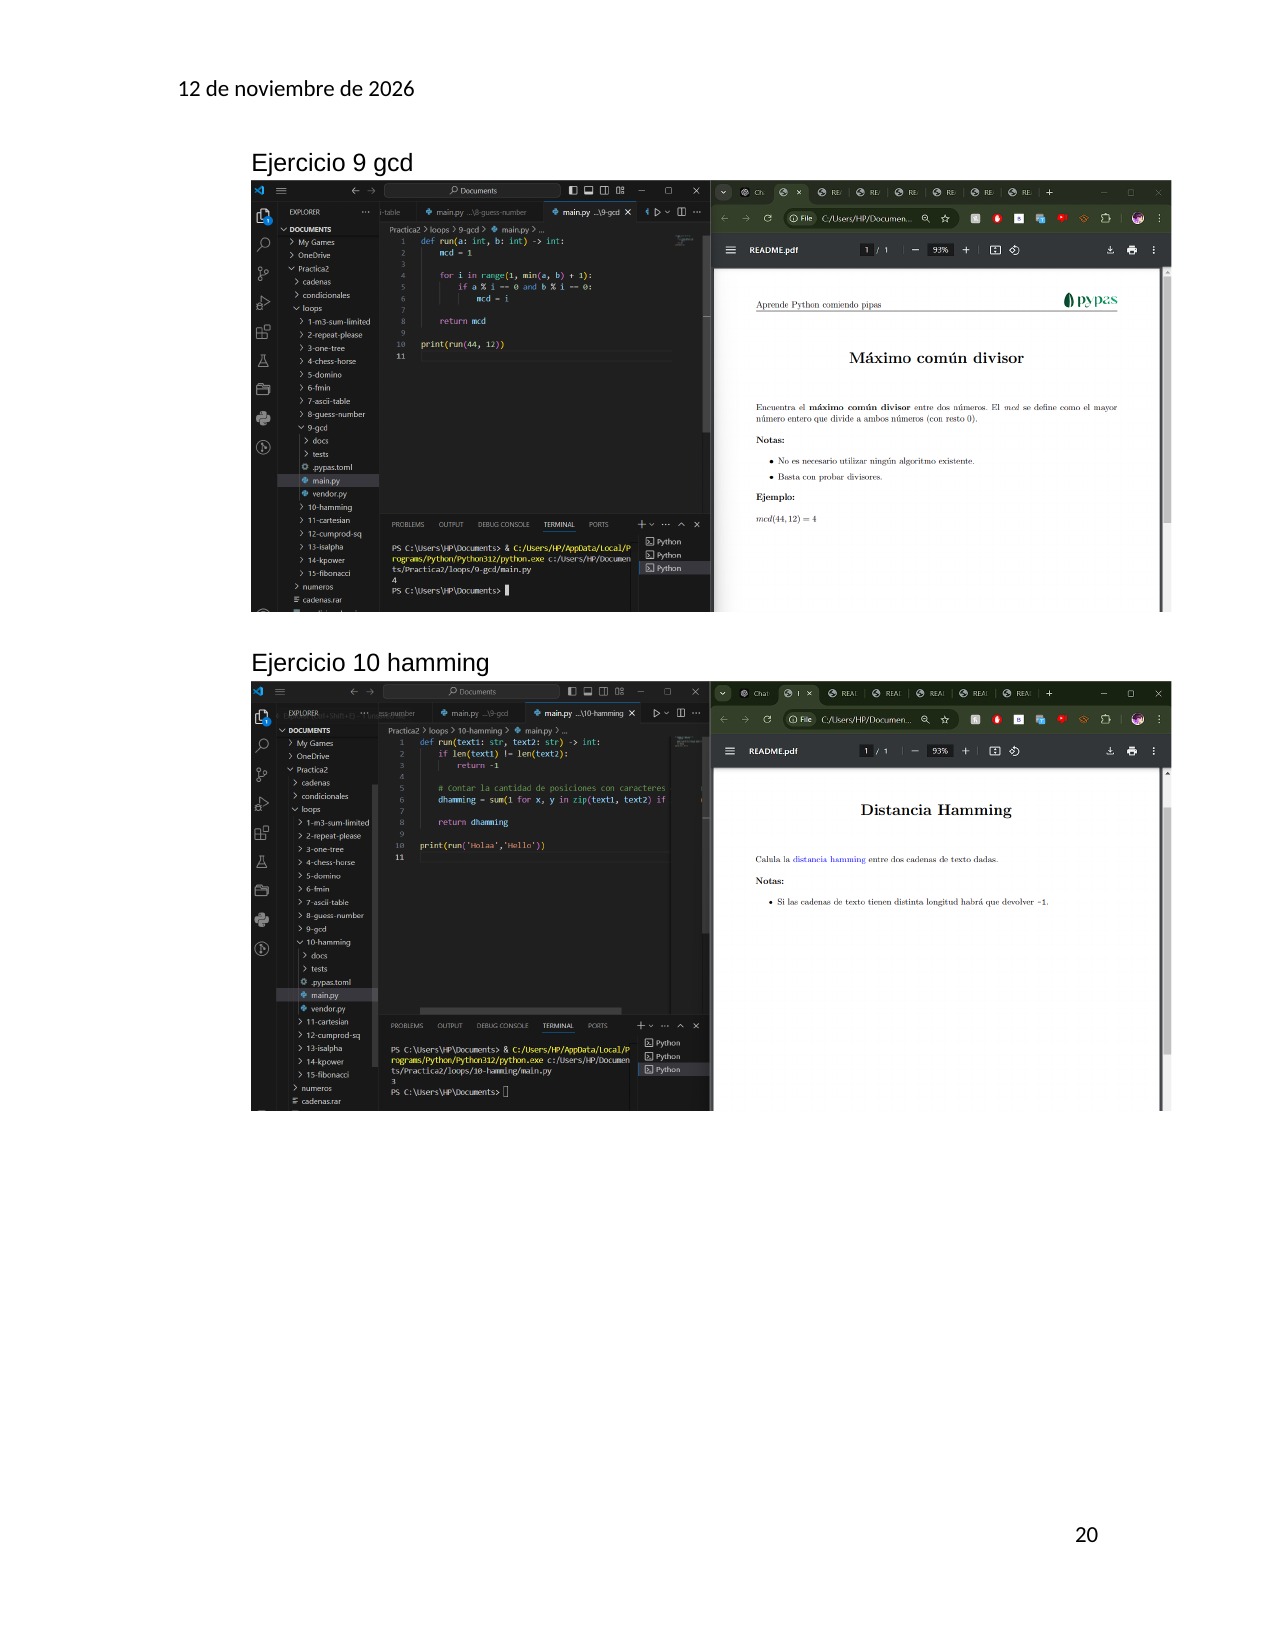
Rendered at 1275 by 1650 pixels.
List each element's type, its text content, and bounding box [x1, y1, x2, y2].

picture [251, 180, 1172, 612]
picture [251, 681, 1172, 1111]
text Ejercicio 9 gcd [177, 148, 1098, 176]
text Ejercicio 10 hamming [177, 648, 1098, 677]
